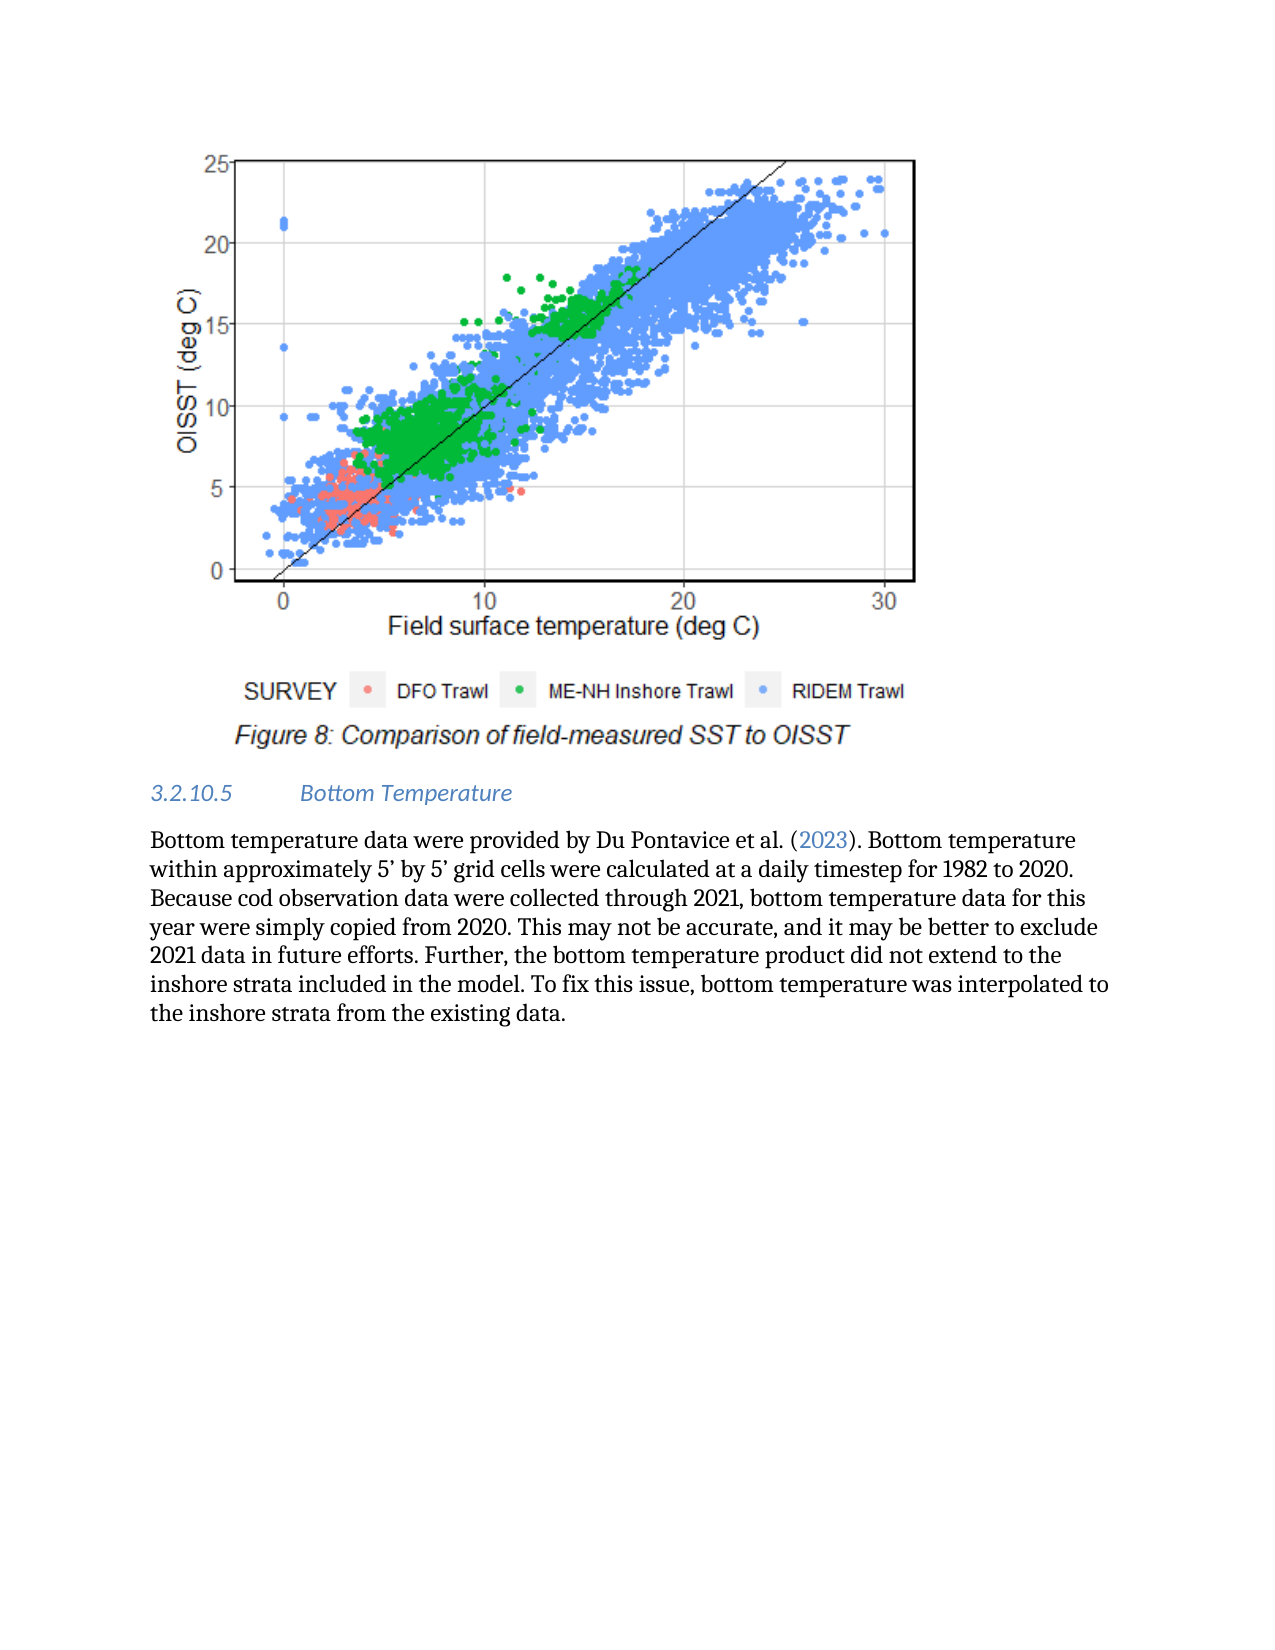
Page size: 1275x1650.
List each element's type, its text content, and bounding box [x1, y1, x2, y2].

text Bottom temperature data were provided by Du Pontavice et al. (2023). Bottom temperature within approximately 5’ by 5’ grid cells were calculated at a daily timestep for 1982 to 2020. Because cod observation data were collected through 2021, bottom temperature data for this year were simply copied from 2020. This may not be accurate, and it may be better to exclude 2021 data in future efforts. Further, the bottom temperature product did not extend to the inshore strata included in the model. To fix this issue, bottom temperature was interpolated to the inshore strata from the existing data. [150, 826, 1125, 1028]
subtitle 3.2.10.5 Bottom Temperature [150, 777, 1125, 808]
picture [168, 150, 927, 757]
